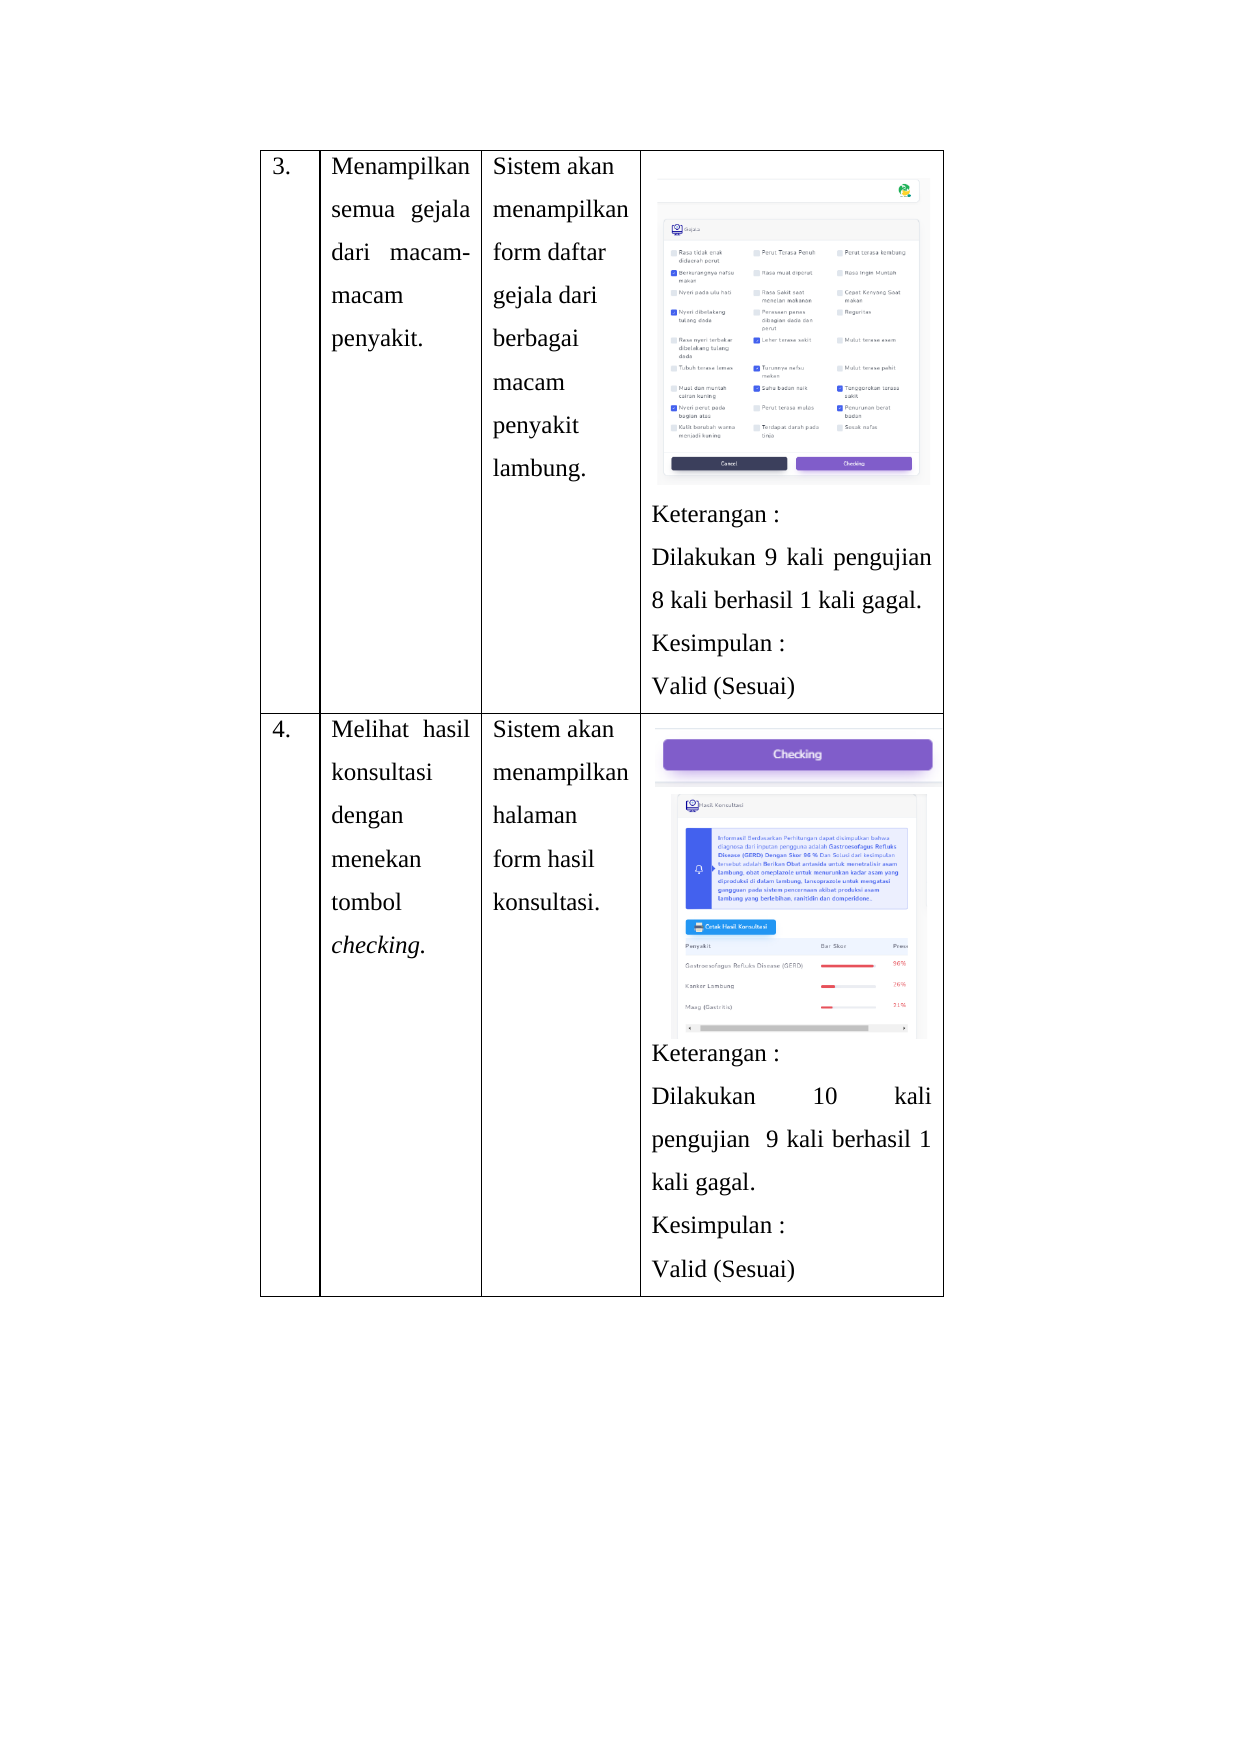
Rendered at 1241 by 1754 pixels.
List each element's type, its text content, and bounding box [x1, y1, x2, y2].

picture [655, 726, 943, 787]
table_cell 4. [261, 714, 319, 1296]
table_cell Keterangan : Dilakukan 9 kali pengujian 8 kali berhasil 1 kali gagal. Kesimpulan : Valid (Sesuai) [641, 151, 943, 713]
table_cell Sistem akan menampilkan form daftar gejala dari berbagai macam penyakit lambung. [482, 151, 640, 713]
table_cell Melihat hasil konsultasi dengan menekan tombol checking. [321, 714, 481, 1296]
picture [657, 178, 930, 485]
table_cell Sistem akan menampilkan halaman form hasil konsultasi. [482, 714, 640, 1296]
table_cell Menampilkan semua gejala dari macam-macam penyakit. [321, 151, 481, 713]
table_cell Keterangan : Dilakukan 10 kali pengujian 9 kali berhasil 1 kali gagal. Kesimpulan : Valid (Sesuai) [641, 714, 943, 1296]
table_cell 3. [261, 151, 319, 713]
picture [671, 794, 928, 1039]
